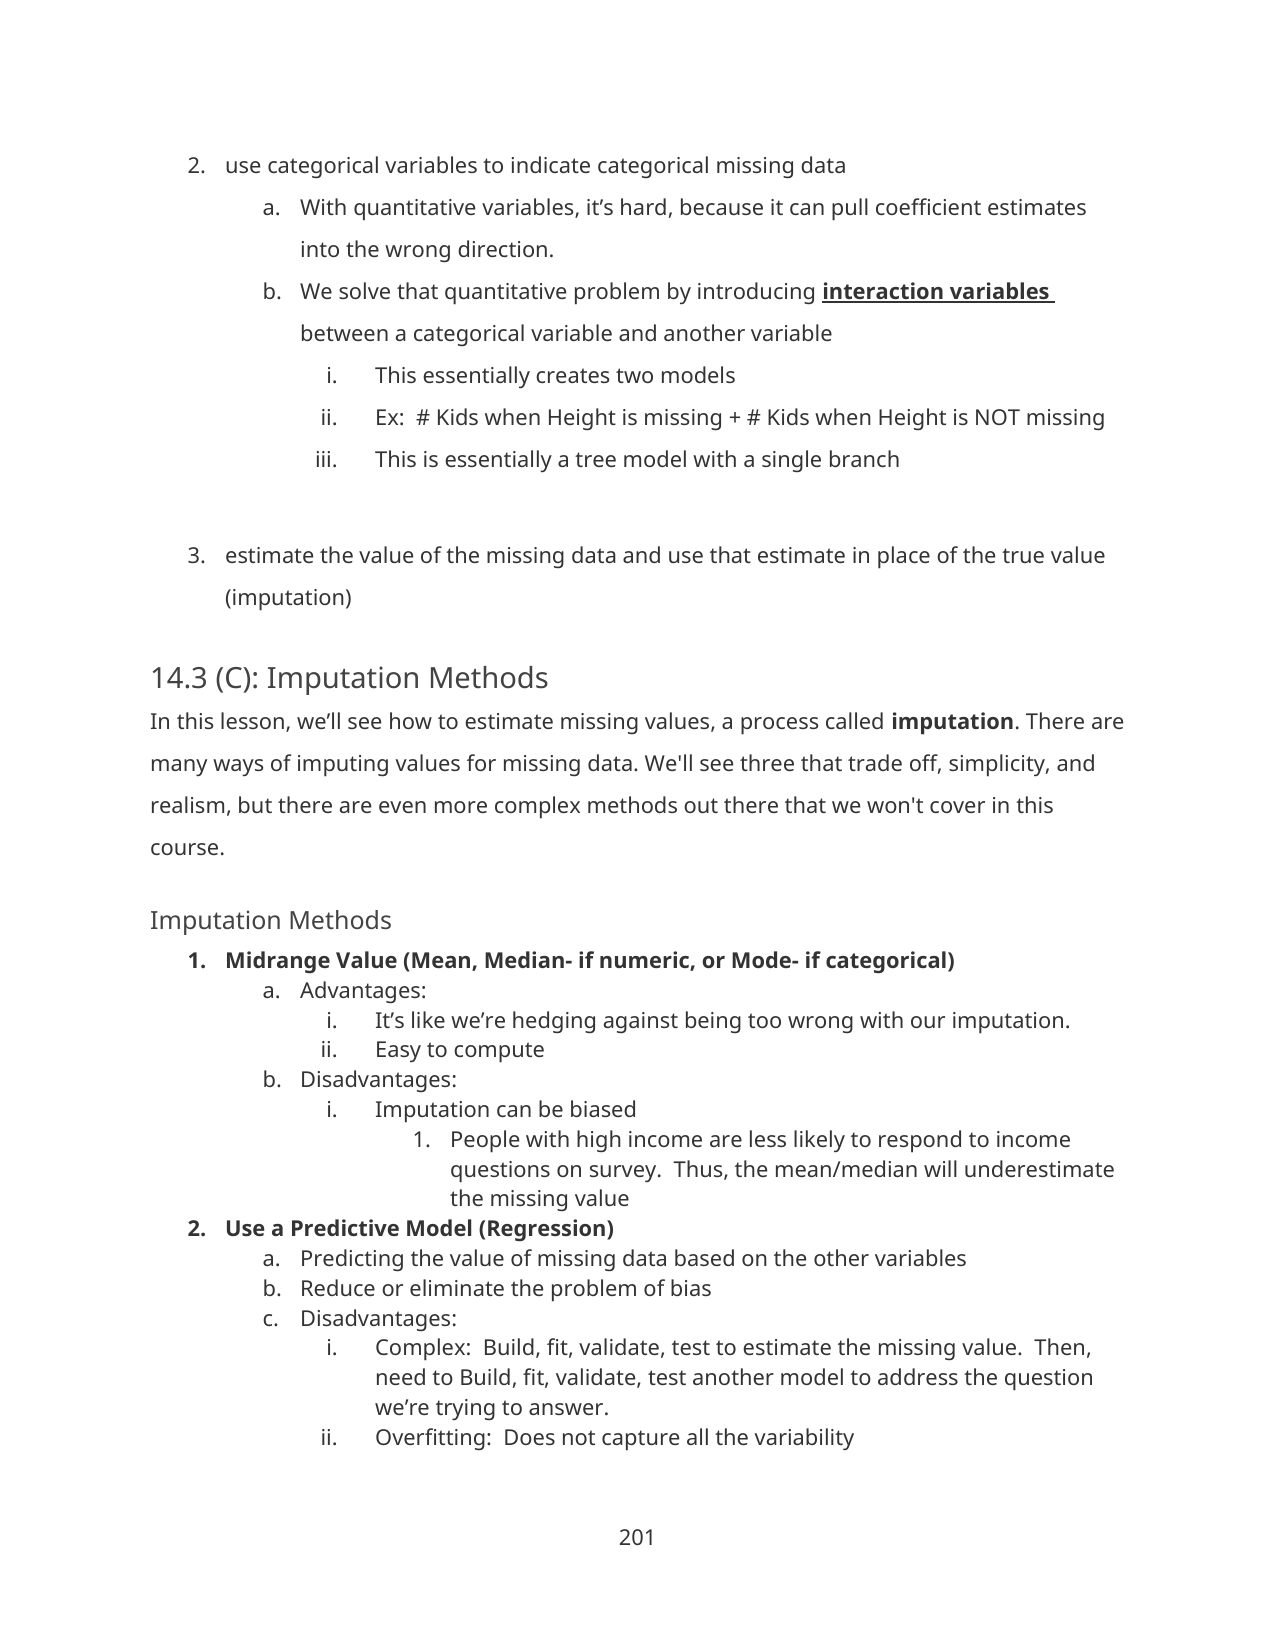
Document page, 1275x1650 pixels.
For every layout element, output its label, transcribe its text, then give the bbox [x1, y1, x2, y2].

list Easy to compute [337, 1034, 1125, 1064]
list Advantages: [262, 975, 1125, 1005]
list With quantitative variables, it’s hard, because it can pull coefficient estimates into the wrong direction. [262, 192, 1125, 264]
list Reduce or eliminate the problem of bias [262, 1273, 1125, 1303]
list This is essentially a tree model with a single branch [337, 444, 1125, 474]
list We solve that quantitative problem by introducing interaction variables between a categorical variable and another variable [262, 276, 1125, 348]
subtitle 14.3 (C): Imputation Methods [150, 658, 1125, 697]
list Overfitting: Does not capture all the variability [337, 1422, 1125, 1452]
list Predicting the value of missing data based on the other variables [262, 1243, 1125, 1273]
list estimate the value of the missing data and use that estimate in place of the true value (imputation) [187, 540, 1125, 612]
list This essentially creates two models [337, 360, 1125, 390]
list use categorical variables to indicate categorical missing data [187, 150, 1125, 180]
list Midrange Value (Mean, Median- if numeric, or Mode- if categorical) [187, 945, 1125, 975]
subtitle Imputation Methods [150, 903, 1125, 937]
list Disadvantages: [262, 1064, 1125, 1094]
list Use a Predictive Model (Regression) [187, 1213, 1125, 1243]
text In this lesson, we’ll see how to estimate missing values, a process called imputation. There are many ways of imputing values for missing data. We'll see three that trade off, simplicity, and realism, but there are even more complex methods out there that we won't cover in this course. [150, 706, 1125, 861]
list Complex: Build, fit, validate, test to estimate the missing value. Then, need to Build, fit, validate, test another model to address the question we’re trying to answer. [337, 1332, 1125, 1422]
list People with high income are less likely to respond to income questions on survey. Thus, the mean/median will underestimate the missing value [412, 1124, 1125, 1213]
list Ex: # Kids when Height is missing + # Kids when Height is NOT missing [337, 402, 1125, 432]
list It’s like we’re hedging against being too wrong with our imputation. [337, 1005, 1125, 1034]
list Imputation can be biased [337, 1094, 1125, 1124]
list Disadvantages: [262, 1303, 1125, 1332]
